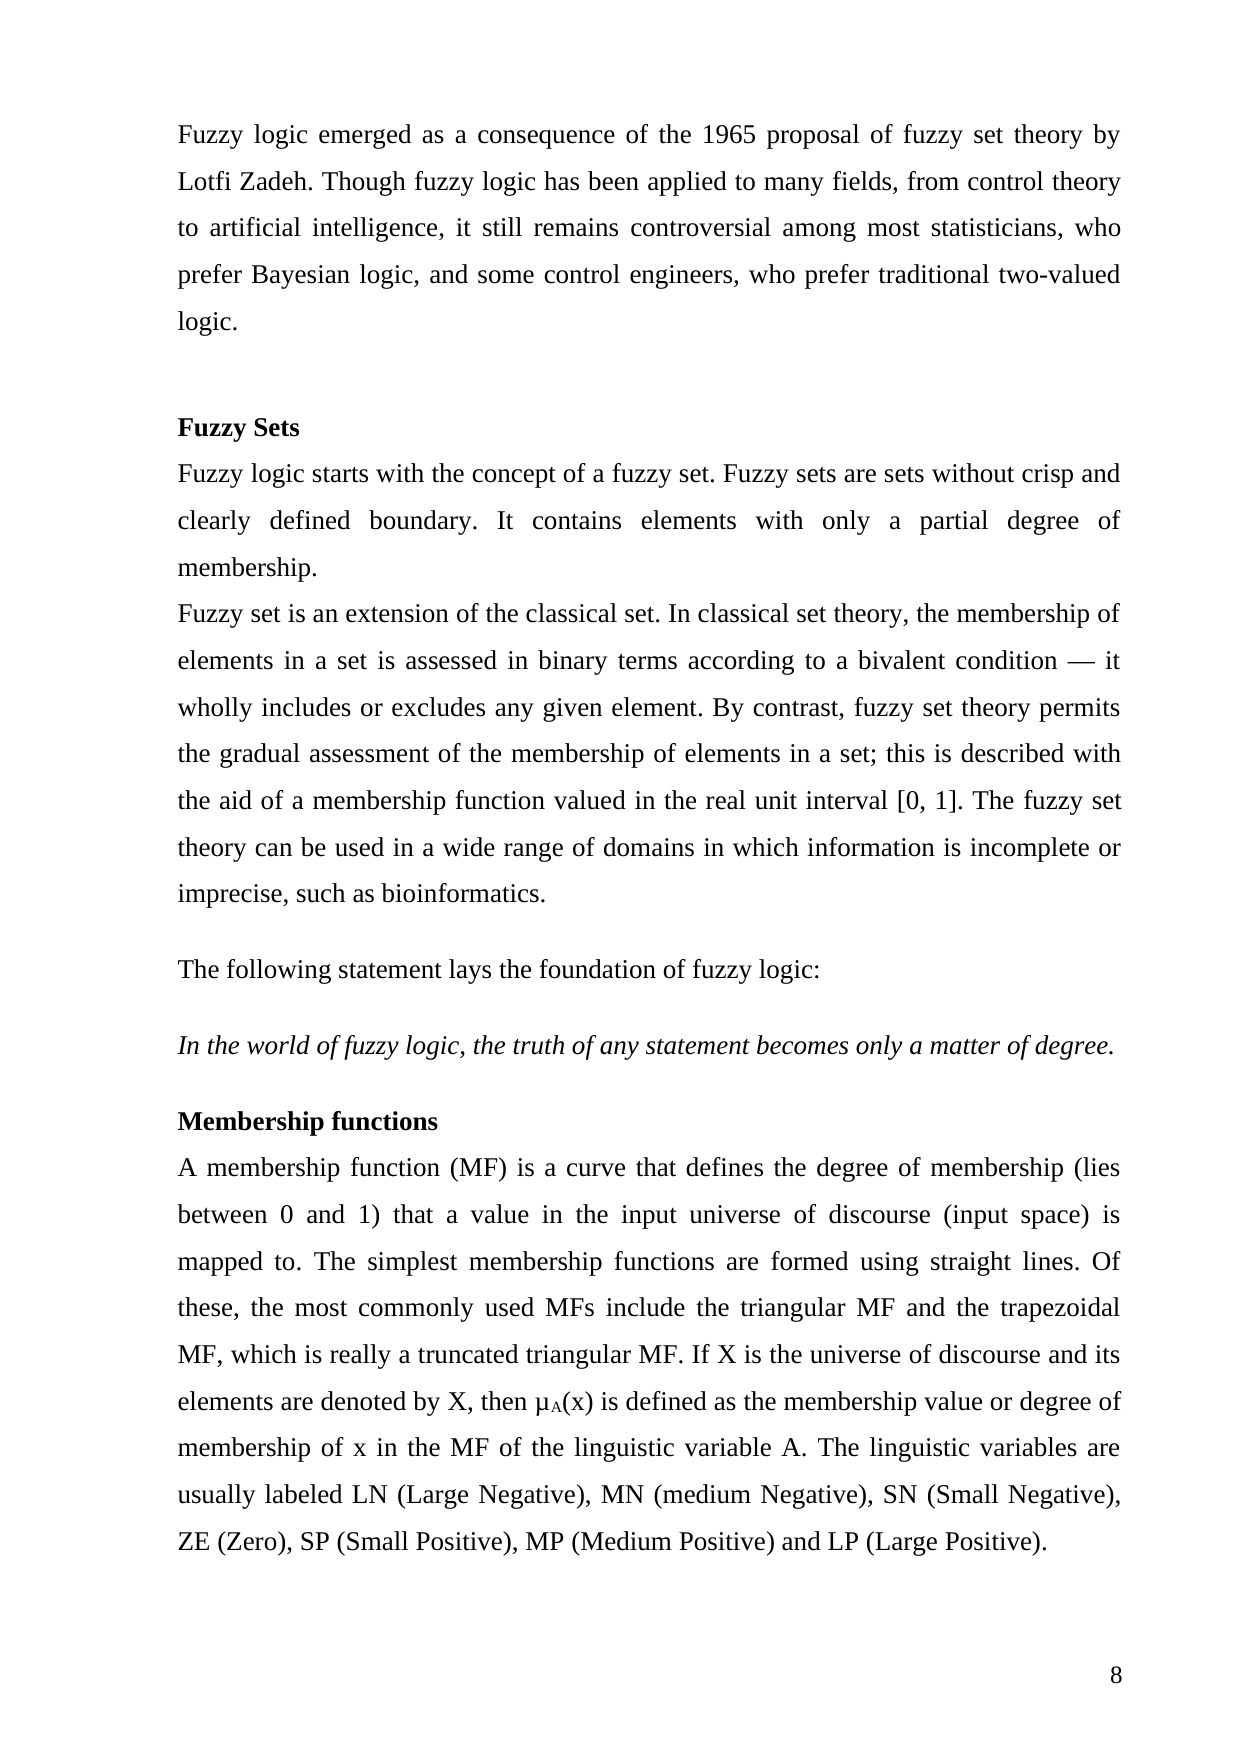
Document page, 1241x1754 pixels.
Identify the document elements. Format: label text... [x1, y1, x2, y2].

text Fuzzy logic starts with the concept of a fuzzy set. Fuzzy sets are sets without crisp and clearly defined boundary. It contains elements with only a partial degree of membership. [177, 457, 1122, 582]
text Fuzzy Sets [177, 411, 1133, 442]
text Fuzzy logic emerged as a consequence of the 1965 proposal of fuzzy set theory by Lotfi Zadeh. Though fuzzy logic has been applied to many fields, from control theory to artificial intelligence, it still remains controversial among most statisticians, who prefer Bayesian logic, and some control engineers, who prefer traditional two-valued logic. [177, 118, 1122, 336]
text In the world of fuzzy logic, the truth of any statement becomes only a matter of degree. [177, 1029, 1122, 1060]
text The following statement lays the foundation of fuzzy logic: [177, 953, 1122, 984]
text A membership function (MF) is a curve that defines the degree of membership (lies between 0 and 1) that a value in the input universe of discourse (input space) is mapped to. The simplest membership functions are formed using straight lines. Of these, the most commonly used MFs include the triangular MF and the trapezoidal MF, which is really a truncated triangular MF. If X is the universe of discourse and its elements are denoted by X, then µA(x) is defined as the membership value or degree of membership of x in the MF of the linguistic variable A. The linguistic variables are usually labeled LN (Large Negative), MN (medium Negative), SN (Small Negative), ZE (Zero), SP (Small Positive), MP (Medium Positive) and LP (Large Positive). [177, 1151, 1122, 1556]
text Fuzzy set is an extension of the classical set. In classical set theory, the membership of elements in a set is assessed in binary terms according to a bivalent condition — it wholly includes or excludes any given element. By contrast, fuzzy set theory permits the gradual assessment of the membership of elements in a set; this is described with the aid of a membership function valued in the real unit interval [0, 1]. The fuzzy set theory can be used in a wide range of domains in which information is incomplete or imprecise, such as bioinformatics. [177, 597, 1122, 908]
text Membership functions [177, 1105, 1133, 1136]
